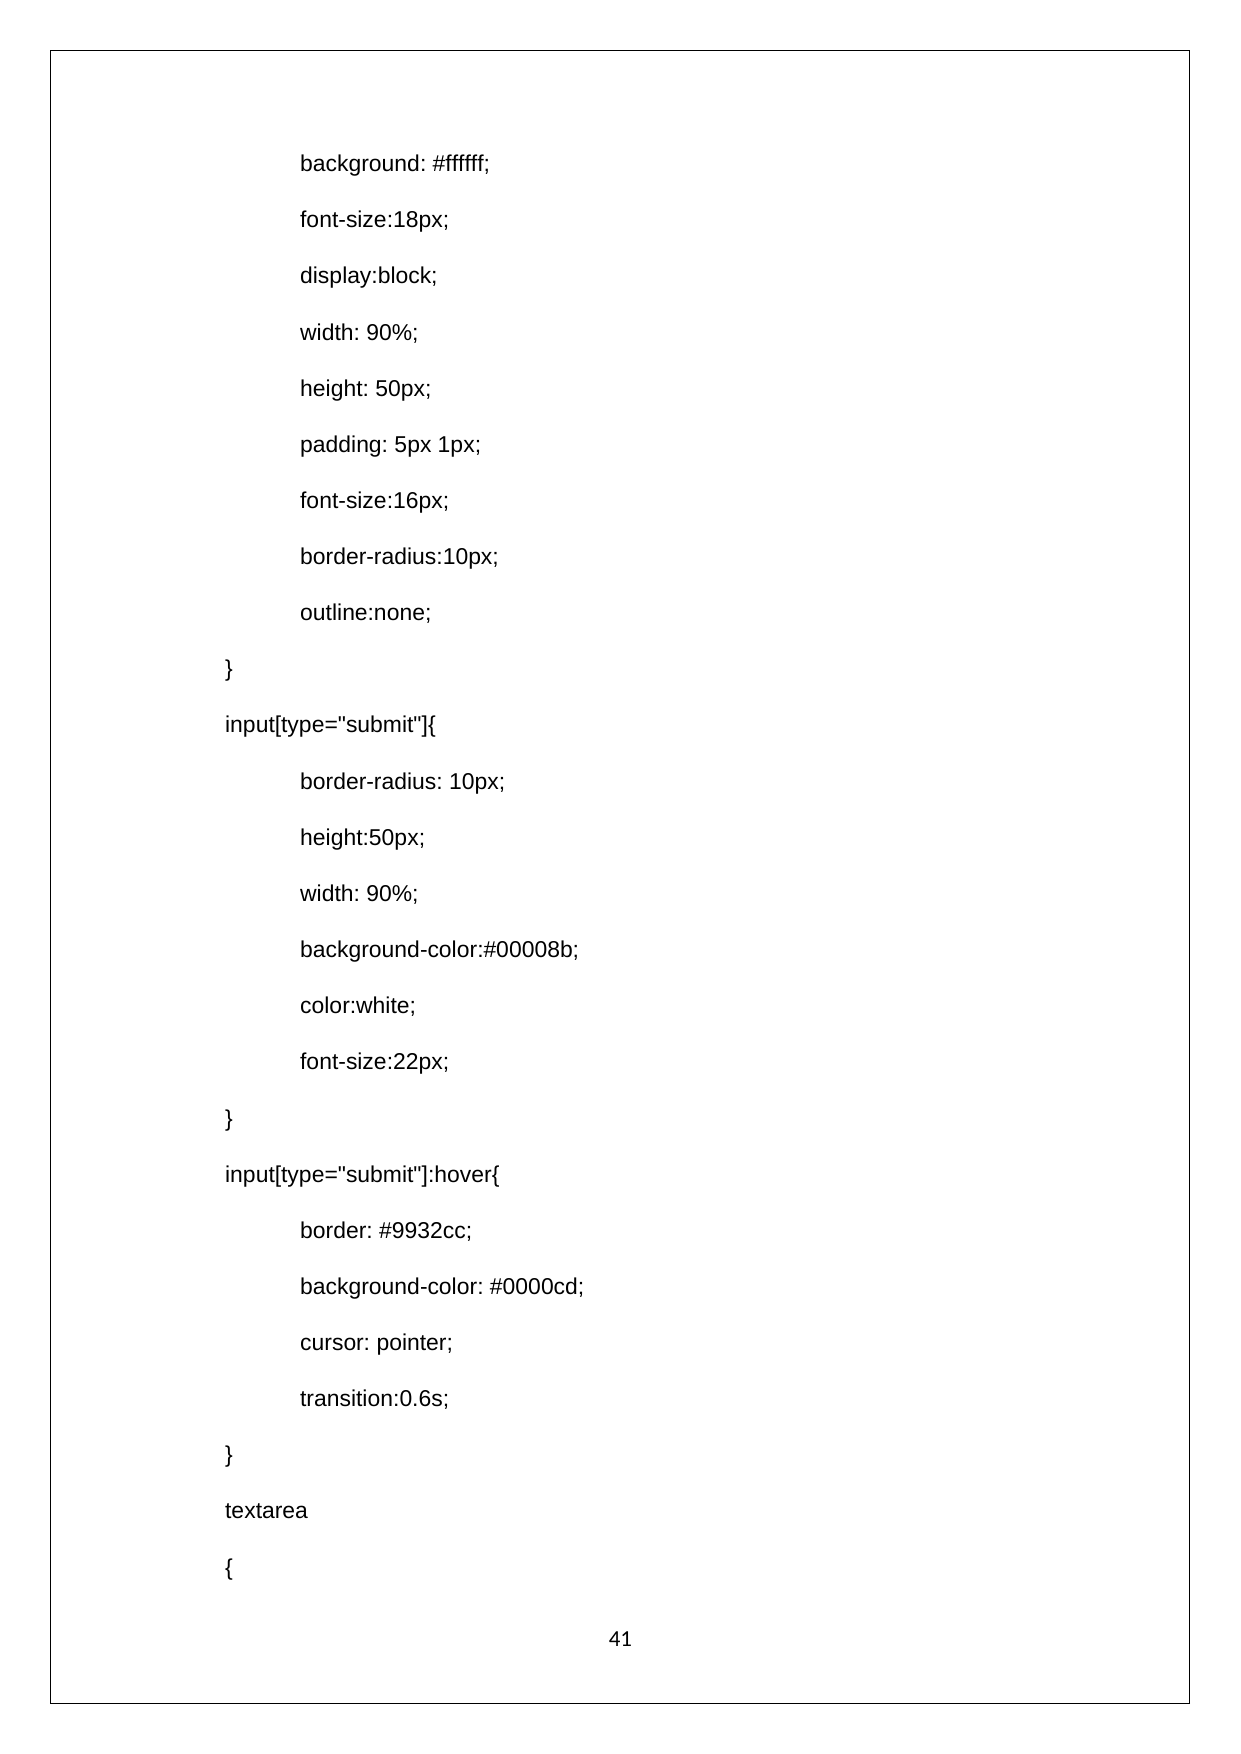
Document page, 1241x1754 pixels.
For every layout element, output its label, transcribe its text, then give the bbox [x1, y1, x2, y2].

text } [150, 1104, 1090, 1131]
text border-radius:10px; [150, 543, 1090, 569]
text padding: 5px 1px; [150, 431, 1090, 457]
text width: 90%; [150, 318, 1090, 345]
text height:50px; [150, 824, 1090, 850]
text cursor: pointer; [150, 1329, 1090, 1355]
text } [150, 1441, 1090, 1468]
text width: 90%; [150, 880, 1090, 906]
text display:block; [150, 262, 1090, 289]
text outline:none; [150, 599, 1090, 626]
text background-color:#00008b; [150, 936, 1090, 962]
text border-radius: 10px; [150, 768, 1090, 794]
text input[type="submit"]:hover{ [150, 1161, 1090, 1187]
text { [150, 1554, 1090, 1580]
text font-size:18px; [150, 206, 1090, 232]
text border: #9932cc; [150, 1217, 1090, 1243]
text } [150, 655, 1090, 682]
text textarea [150, 1497, 1090, 1524]
text font-size:16px; [150, 487, 1090, 513]
text input[type="submit"]{ [150, 711, 1090, 738]
text background-color: #0000cd; [150, 1273, 1090, 1299]
text background: #ffffff; [150, 150, 1090, 176]
text color:white; [150, 992, 1090, 1018]
text height: 50px; [150, 374, 1090, 401]
text font-size:22px; [150, 1048, 1090, 1075]
text transition:0.6s; [150, 1385, 1090, 1412]
